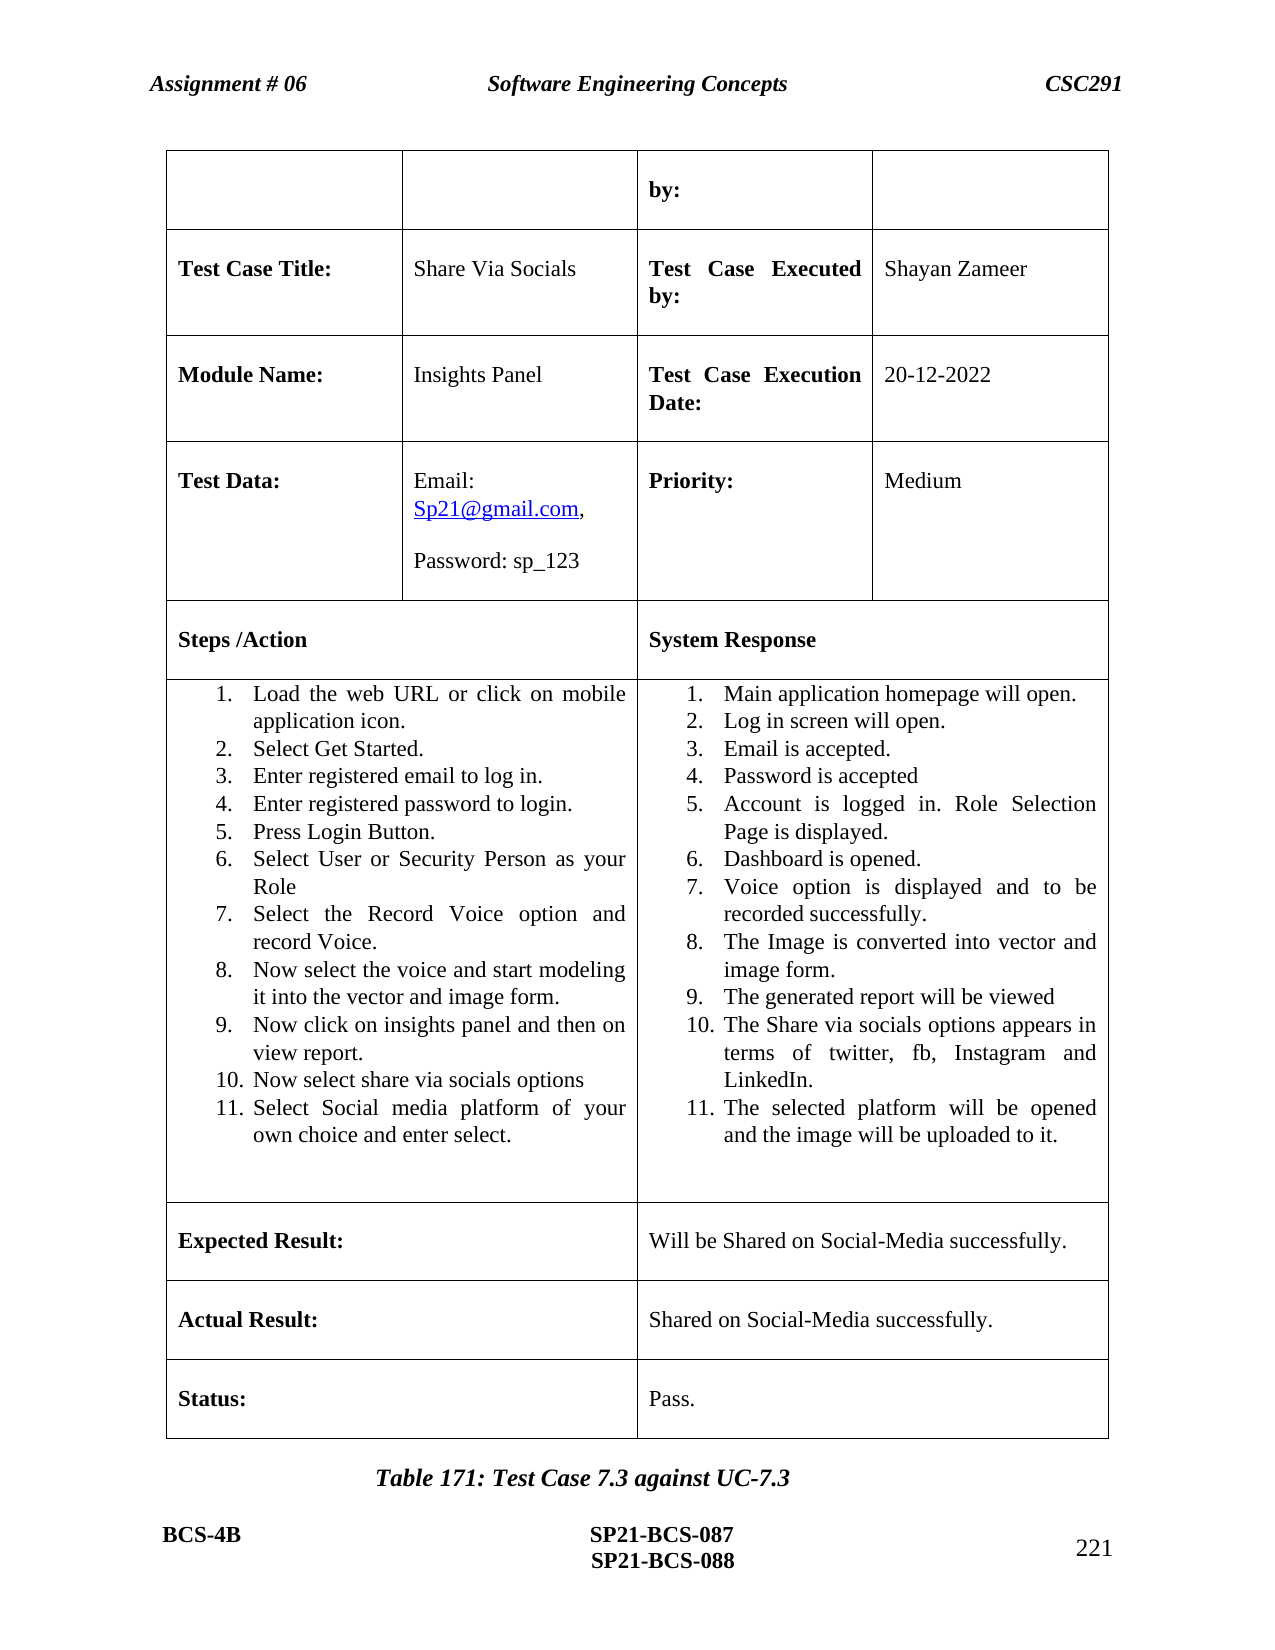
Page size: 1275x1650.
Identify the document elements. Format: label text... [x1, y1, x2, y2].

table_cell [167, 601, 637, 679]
text Table 171: Test Case 7.3 against UC-7.3 [300, 1463, 1125, 1492]
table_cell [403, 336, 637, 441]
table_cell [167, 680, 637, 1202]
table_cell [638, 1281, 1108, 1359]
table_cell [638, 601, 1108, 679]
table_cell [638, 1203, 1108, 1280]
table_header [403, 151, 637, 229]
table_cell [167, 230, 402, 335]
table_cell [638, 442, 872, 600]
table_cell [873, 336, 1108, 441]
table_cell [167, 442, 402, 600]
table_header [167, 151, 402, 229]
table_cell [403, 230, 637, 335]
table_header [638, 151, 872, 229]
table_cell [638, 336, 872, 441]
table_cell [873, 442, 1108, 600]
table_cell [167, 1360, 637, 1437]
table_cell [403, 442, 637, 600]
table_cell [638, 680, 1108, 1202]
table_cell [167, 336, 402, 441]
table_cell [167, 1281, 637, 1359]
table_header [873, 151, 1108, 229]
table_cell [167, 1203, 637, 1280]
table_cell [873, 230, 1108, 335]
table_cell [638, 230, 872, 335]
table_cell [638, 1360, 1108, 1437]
